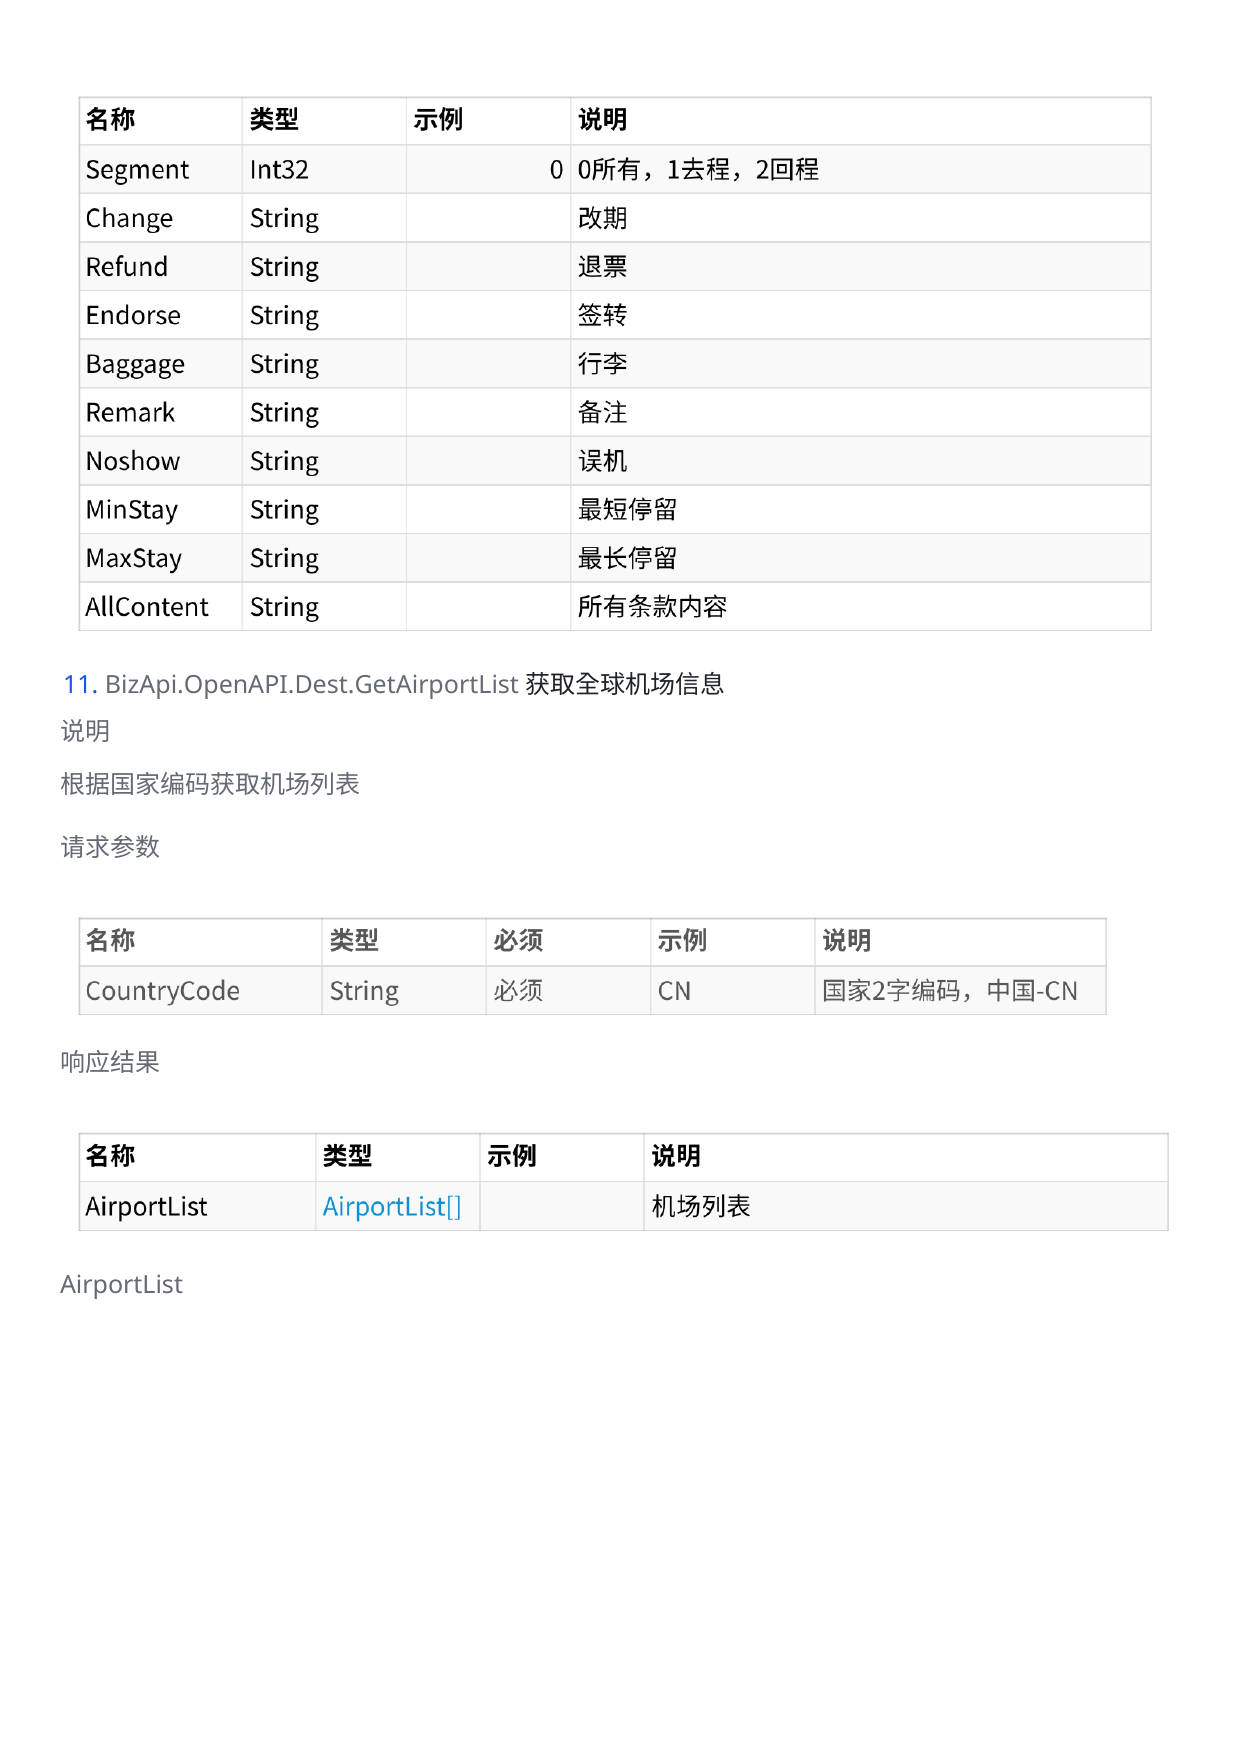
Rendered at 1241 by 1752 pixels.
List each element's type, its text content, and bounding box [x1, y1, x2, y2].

picture [41, 1095, 1176, 1231]
picture [41, 60, 1159, 631]
text 说明 [60, 720, 1186, 745]
picture [41, 880, 1113, 1015]
text 请求参数 [60, 836, 1186, 861]
text 响应结果 [60, 1052, 1186, 1077]
text 11. BizApi.OpenAPI.Dest.GetAirportList 获取全球机场信息​ [63, 671, 1186, 699]
text AirportList​ [60, 1272, 1186, 1299]
text 根据国家编码获取机场列表 [60, 773, 1186, 798]
